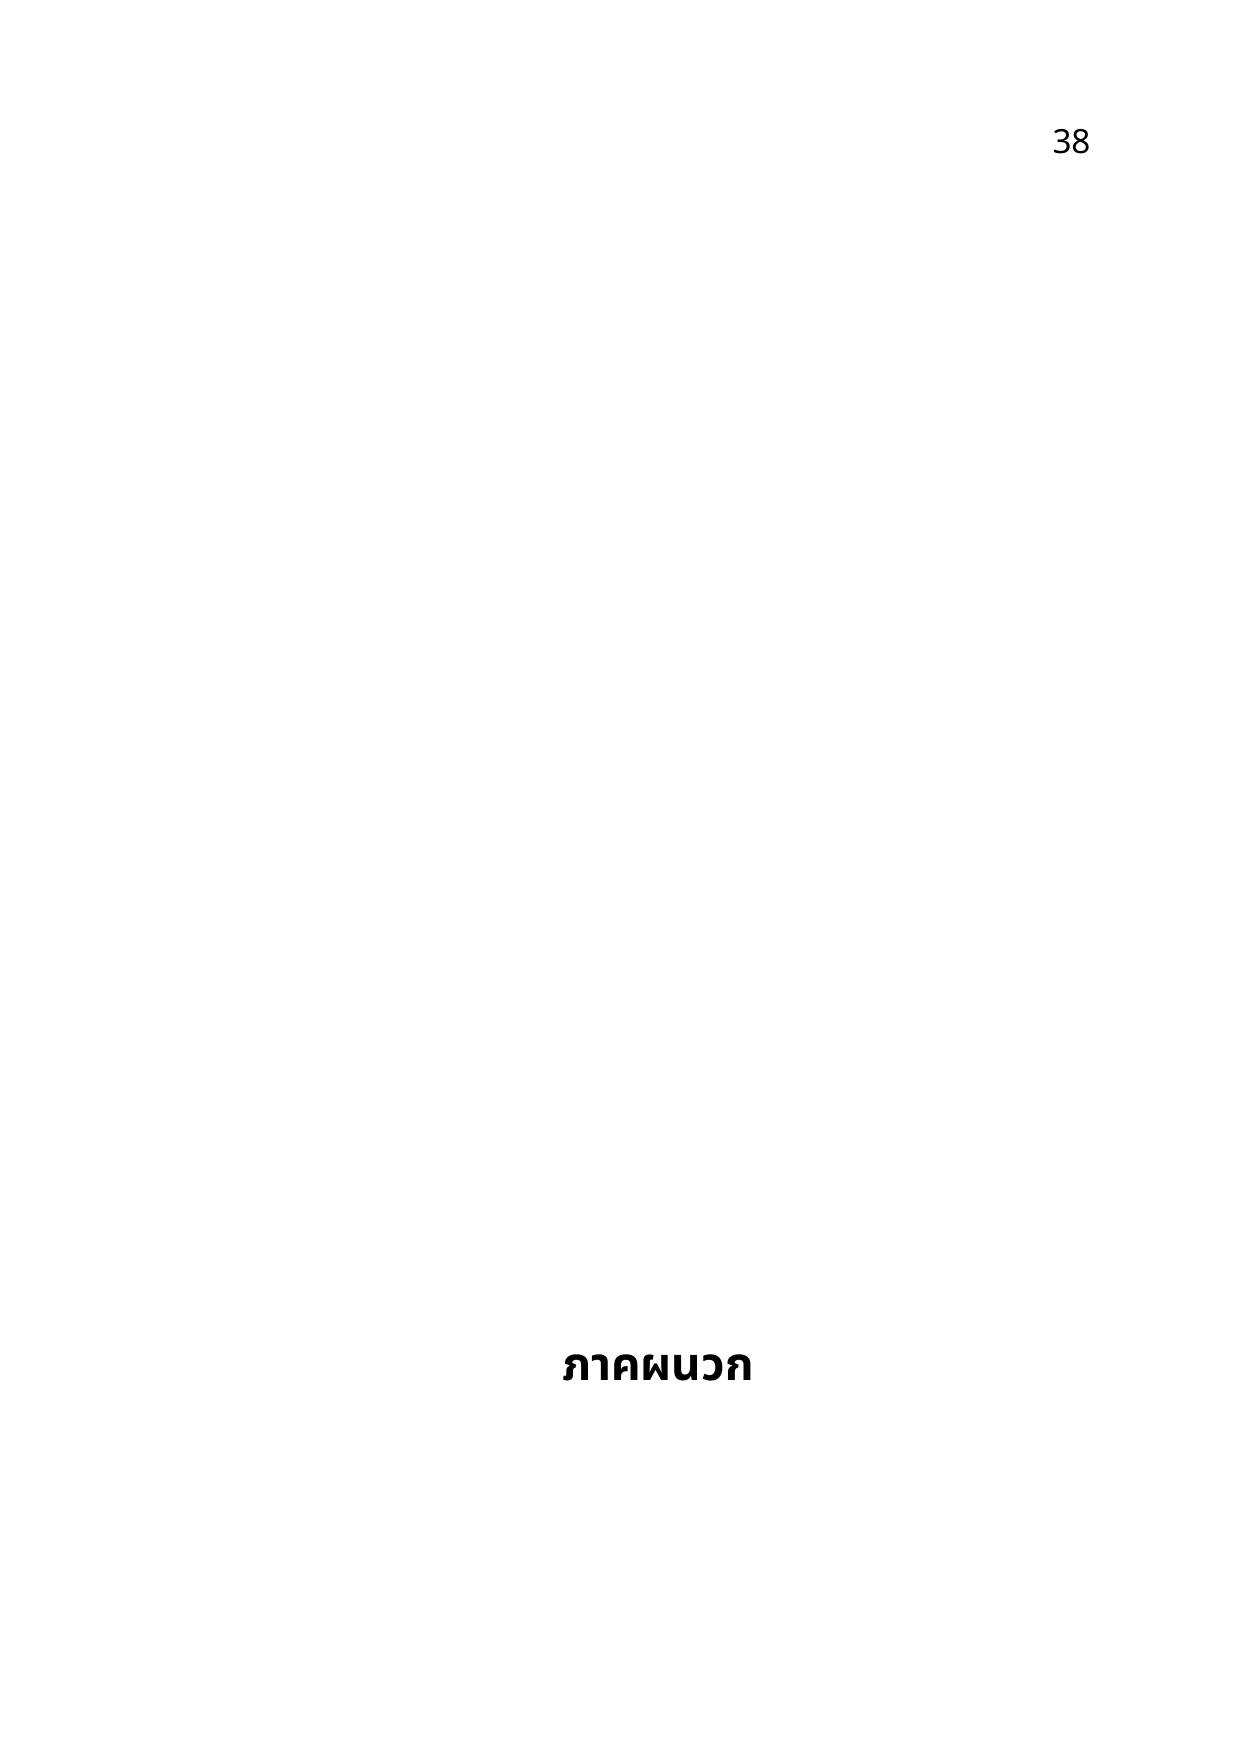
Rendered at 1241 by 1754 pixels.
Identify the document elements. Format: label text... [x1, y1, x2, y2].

text ภาคผนวก [225, 1331, 1090, 1401]
